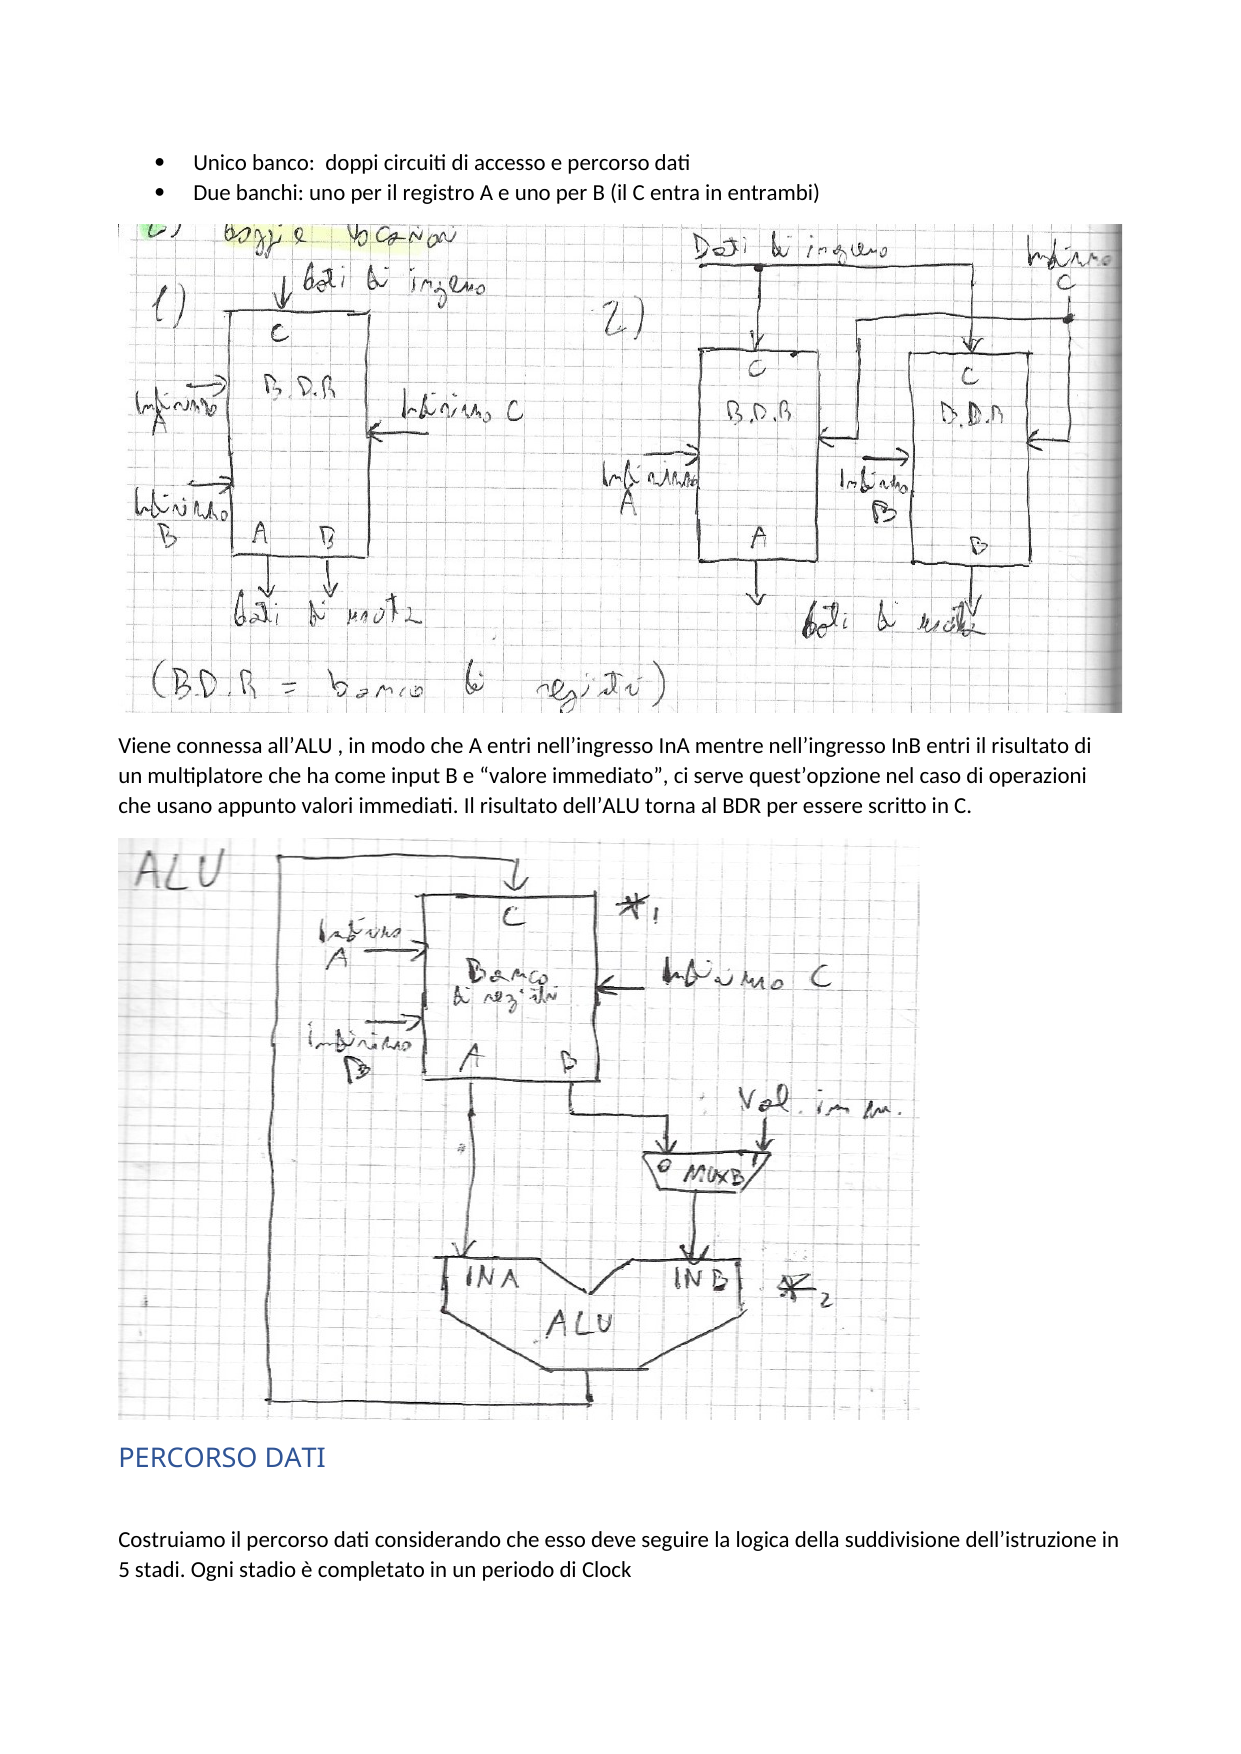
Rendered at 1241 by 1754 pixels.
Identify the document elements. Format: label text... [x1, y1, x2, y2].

subtitle PERCORSO DATI [118, 1438, 1122, 1475]
list Unico banco: doppi circuiti di accesso e percorso dati [156, 148, 1122, 176]
picture [118, 838, 920, 1420]
text Viene connessa all’ALU , in modo che A entri nell’ingresso InA mentre nell’ingresso InB entri il risultato di un multiplatore che ha come input B e “valore immediato”, ci serve quest’opzione nel caso di operazioni che usano appunto valori immediati. Il risultato dell’ALU torna al BDR per essere scritto in C. [118, 731, 1122, 819]
picture [118, 224, 1123, 713]
text Costruiamo il percorso dati considerando che esso deve seguire la logica della suddivisione dell’istruzione in 5 stadi. Ogni stadio è completato in un periodo di Clock [118, 1525, 1122, 1583]
list Due banchi: uno per il registro A e uno per B (il C entra in entrambi) [156, 178, 1122, 206]
